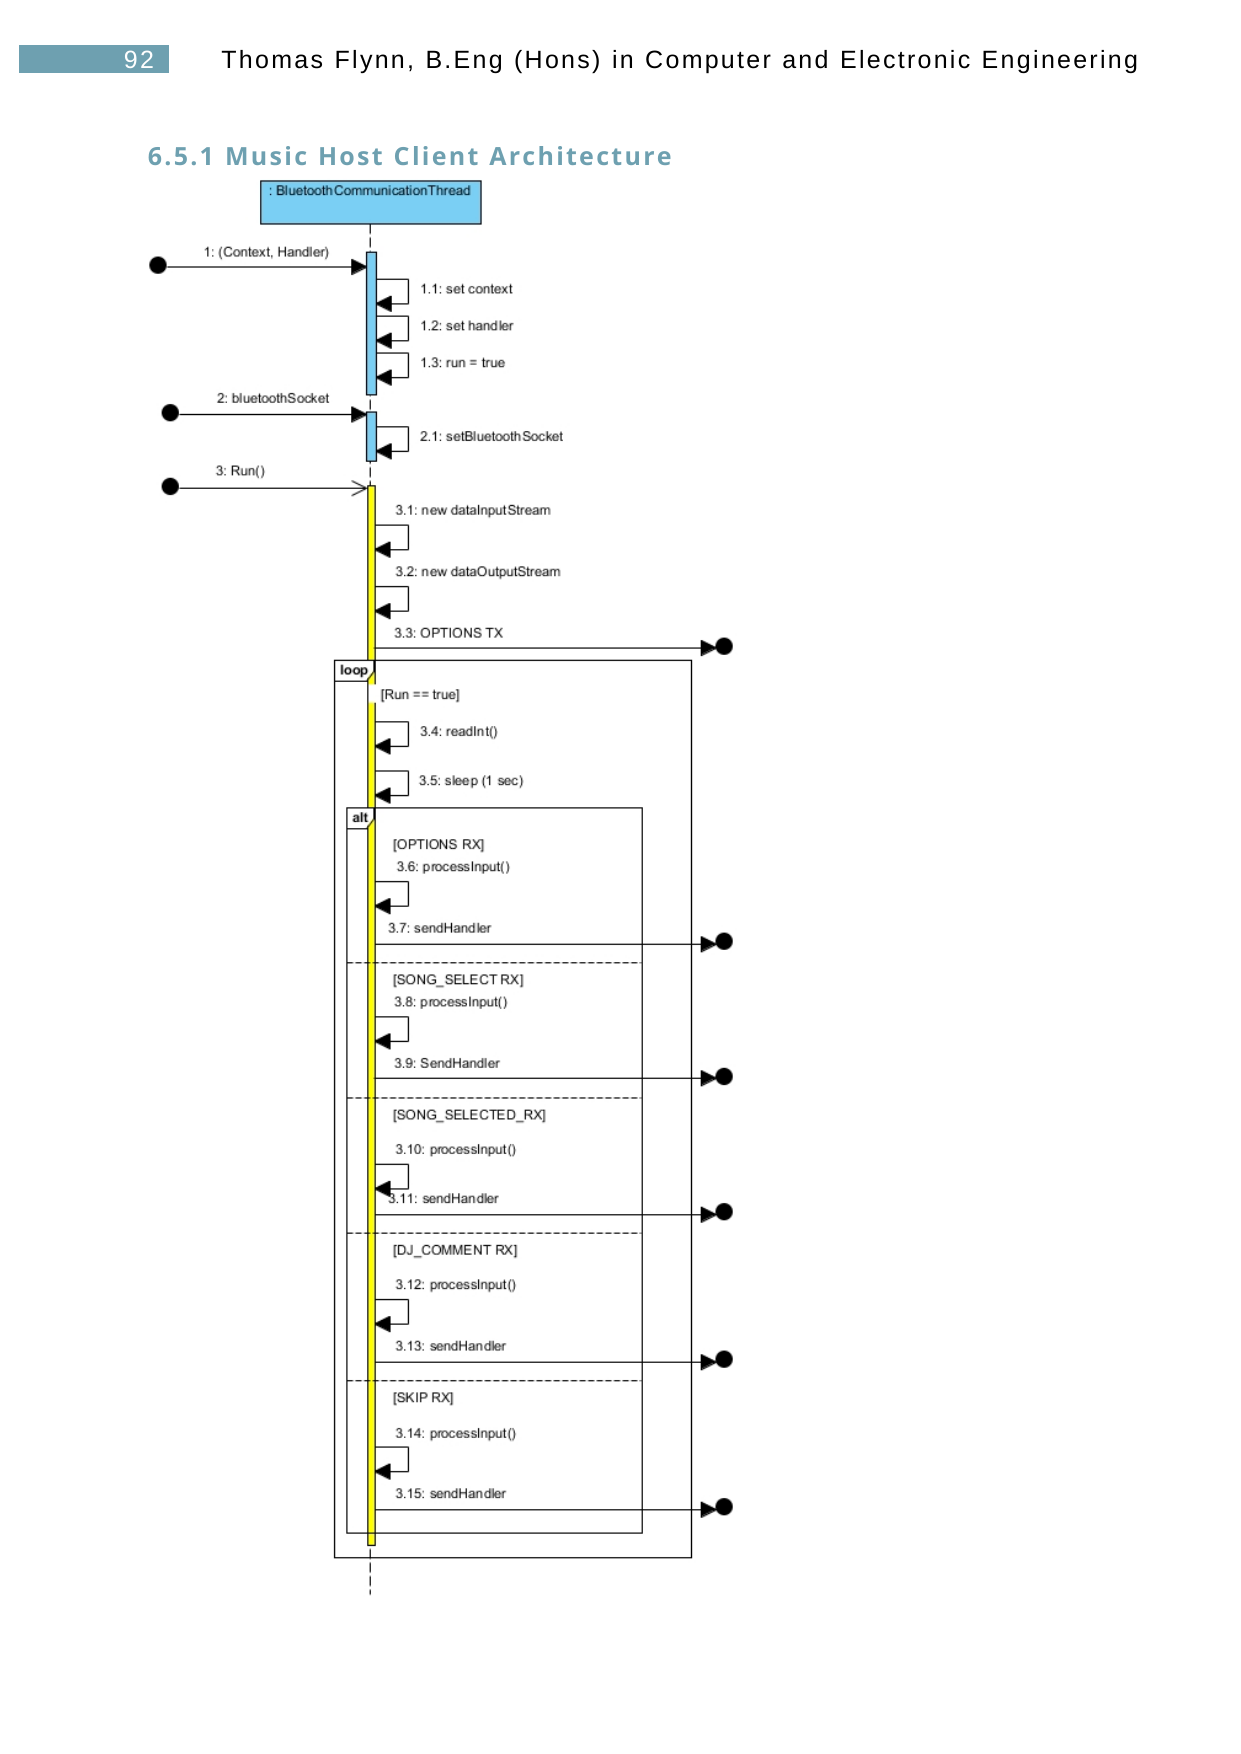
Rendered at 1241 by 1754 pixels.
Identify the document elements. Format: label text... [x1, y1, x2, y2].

subtitle 6.5.1 Music Host Client Architecture [148, 139, 1122, 173]
picture [147, 178, 739, 1599]
